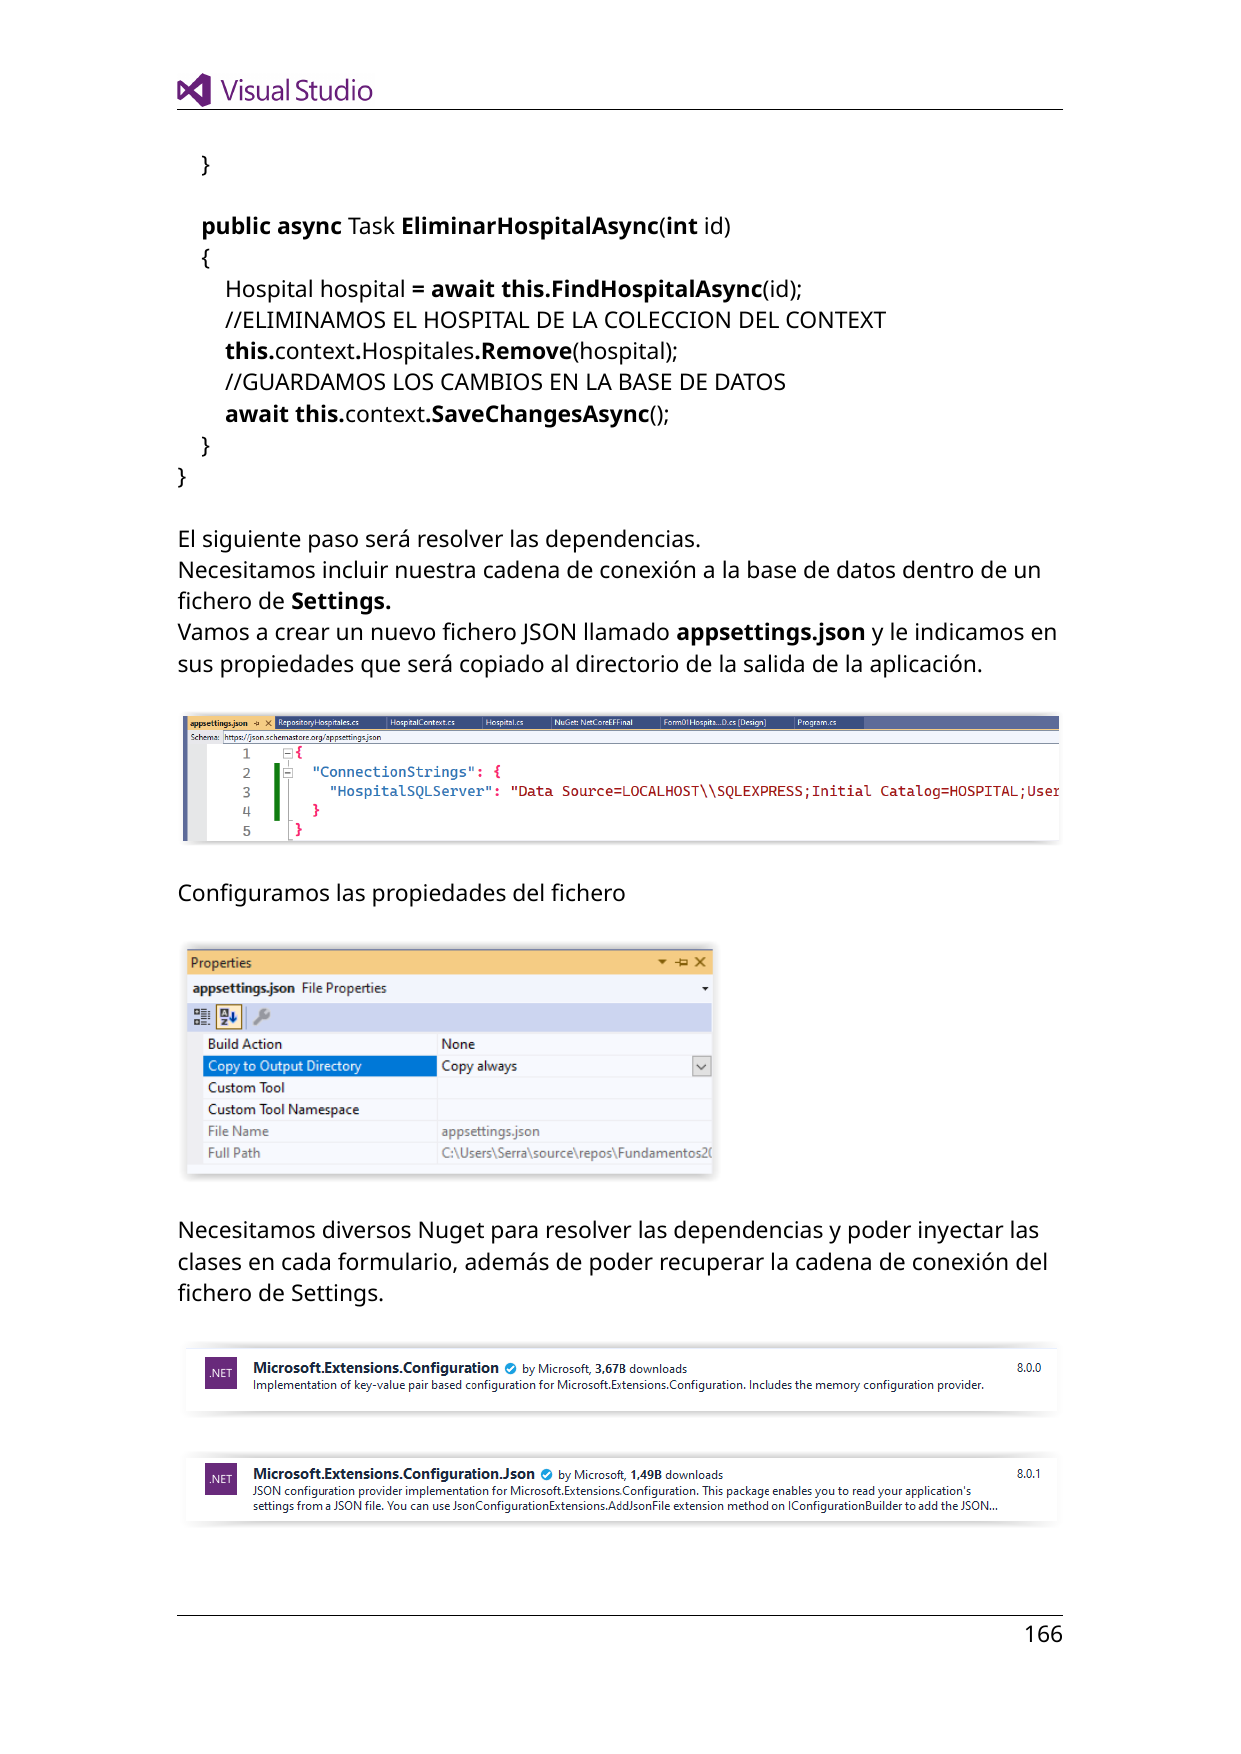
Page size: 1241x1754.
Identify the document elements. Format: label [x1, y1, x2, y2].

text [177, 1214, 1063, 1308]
picture [177, 710, 1063, 846]
picture [177, 939, 722, 1183]
picture [177, 1339, 1063, 1419]
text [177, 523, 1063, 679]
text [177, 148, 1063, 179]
picture [177, 73, 375, 107]
picture [177, 1450, 1063, 1530]
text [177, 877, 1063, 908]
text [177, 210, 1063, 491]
